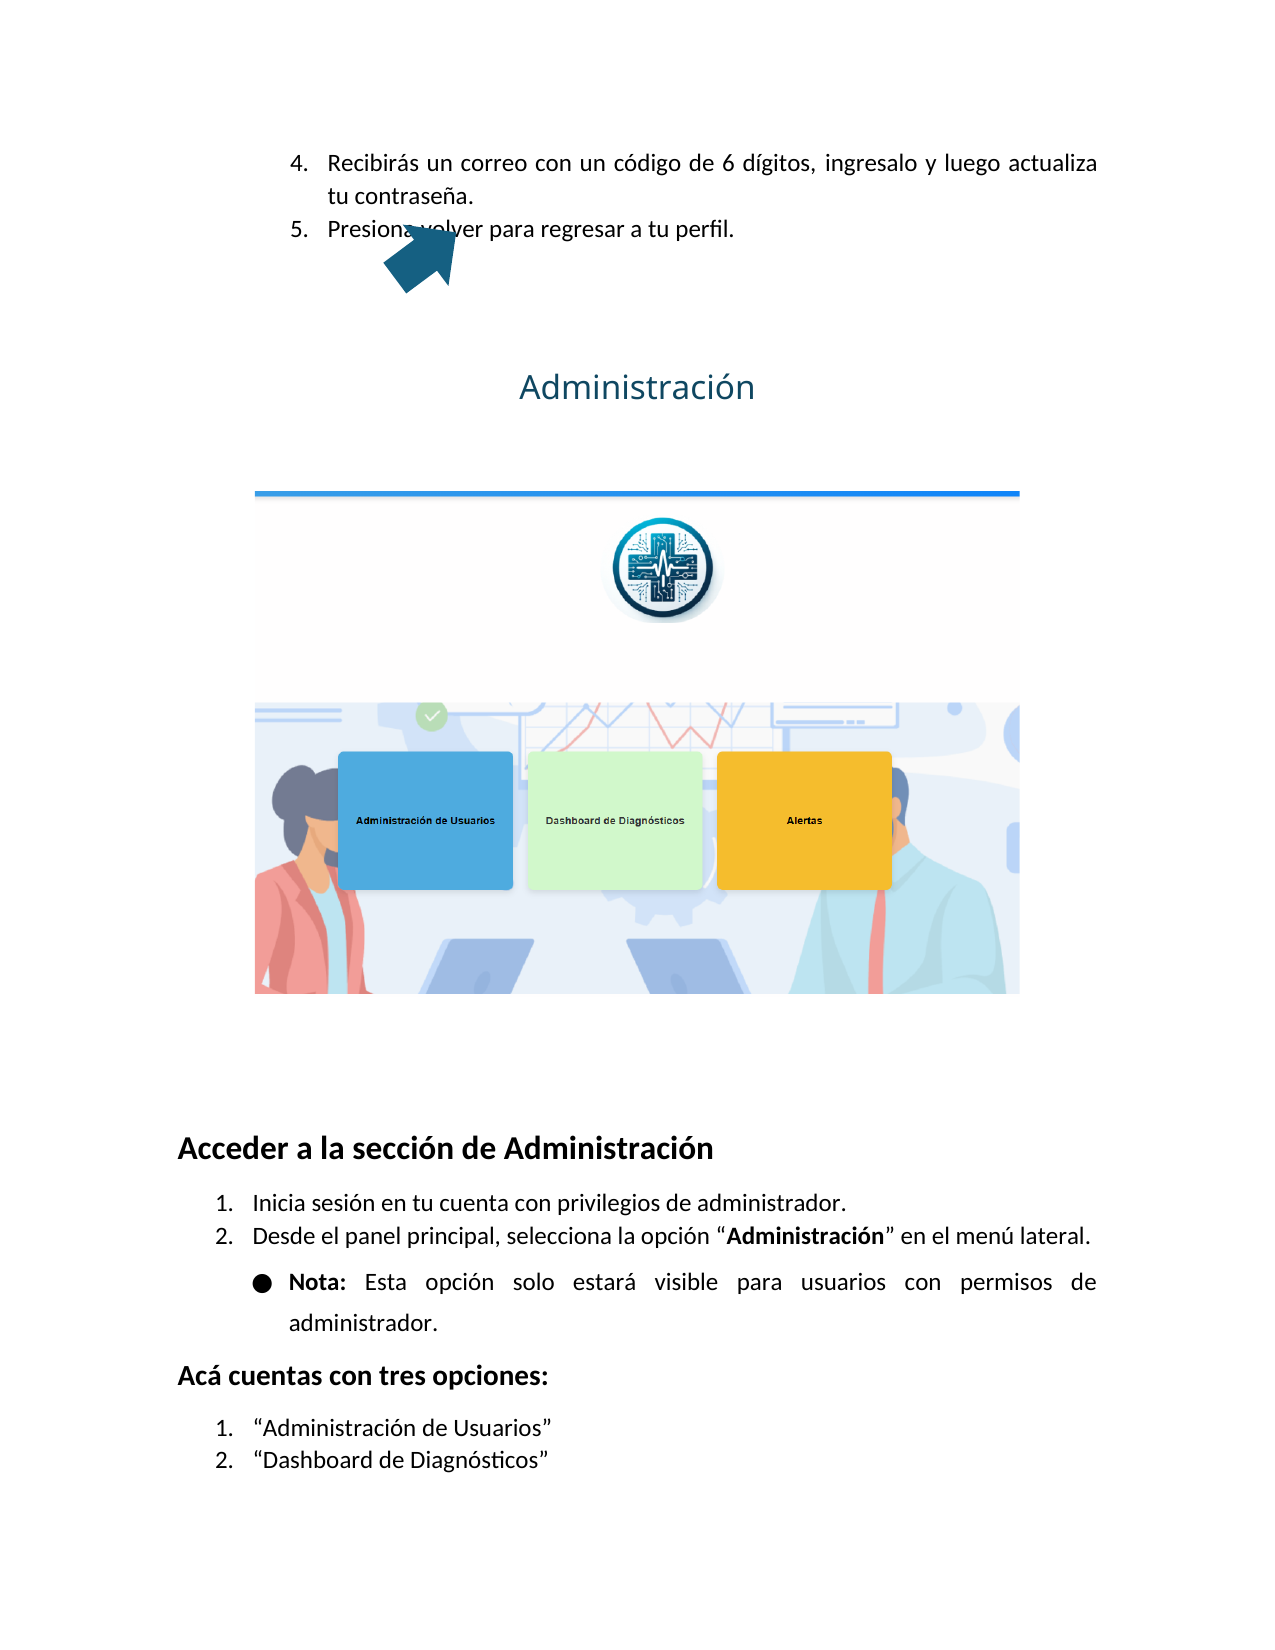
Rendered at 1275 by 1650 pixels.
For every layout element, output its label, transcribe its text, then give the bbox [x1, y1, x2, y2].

list Recibirás un correo con un código de 6 dígitos, ingresalo y luego actualiza tu contraseña. [290, 148, 1098, 211]
picture [254, 491, 1020, 1025]
text Acá cuentas con tres opciones: [177, 1357, 1098, 1392]
list “Administración de Usuarios” [215, 1412, 1098, 1442]
text Acceder a la sección de Administración [177, 1127, 1098, 1168]
list Presiona volver para regresar a tu perfil. [290, 213, 1098, 244]
list Desde el panel principal, selecciona la opción “Administración” en el menú lateral. [215, 1221, 1098, 1251]
list Inicia sesión en tu cuenta con privilegios de administrador. [215, 1188, 1098, 1218]
list Nota: Esta opción solo estará visible para usuarios con permisos de administrador. [251, 1253, 1098, 1338]
subtitle Administración [177, 364, 1098, 409]
list “Dashboard de Diagnósticos” [215, 1445, 1098, 1475]
